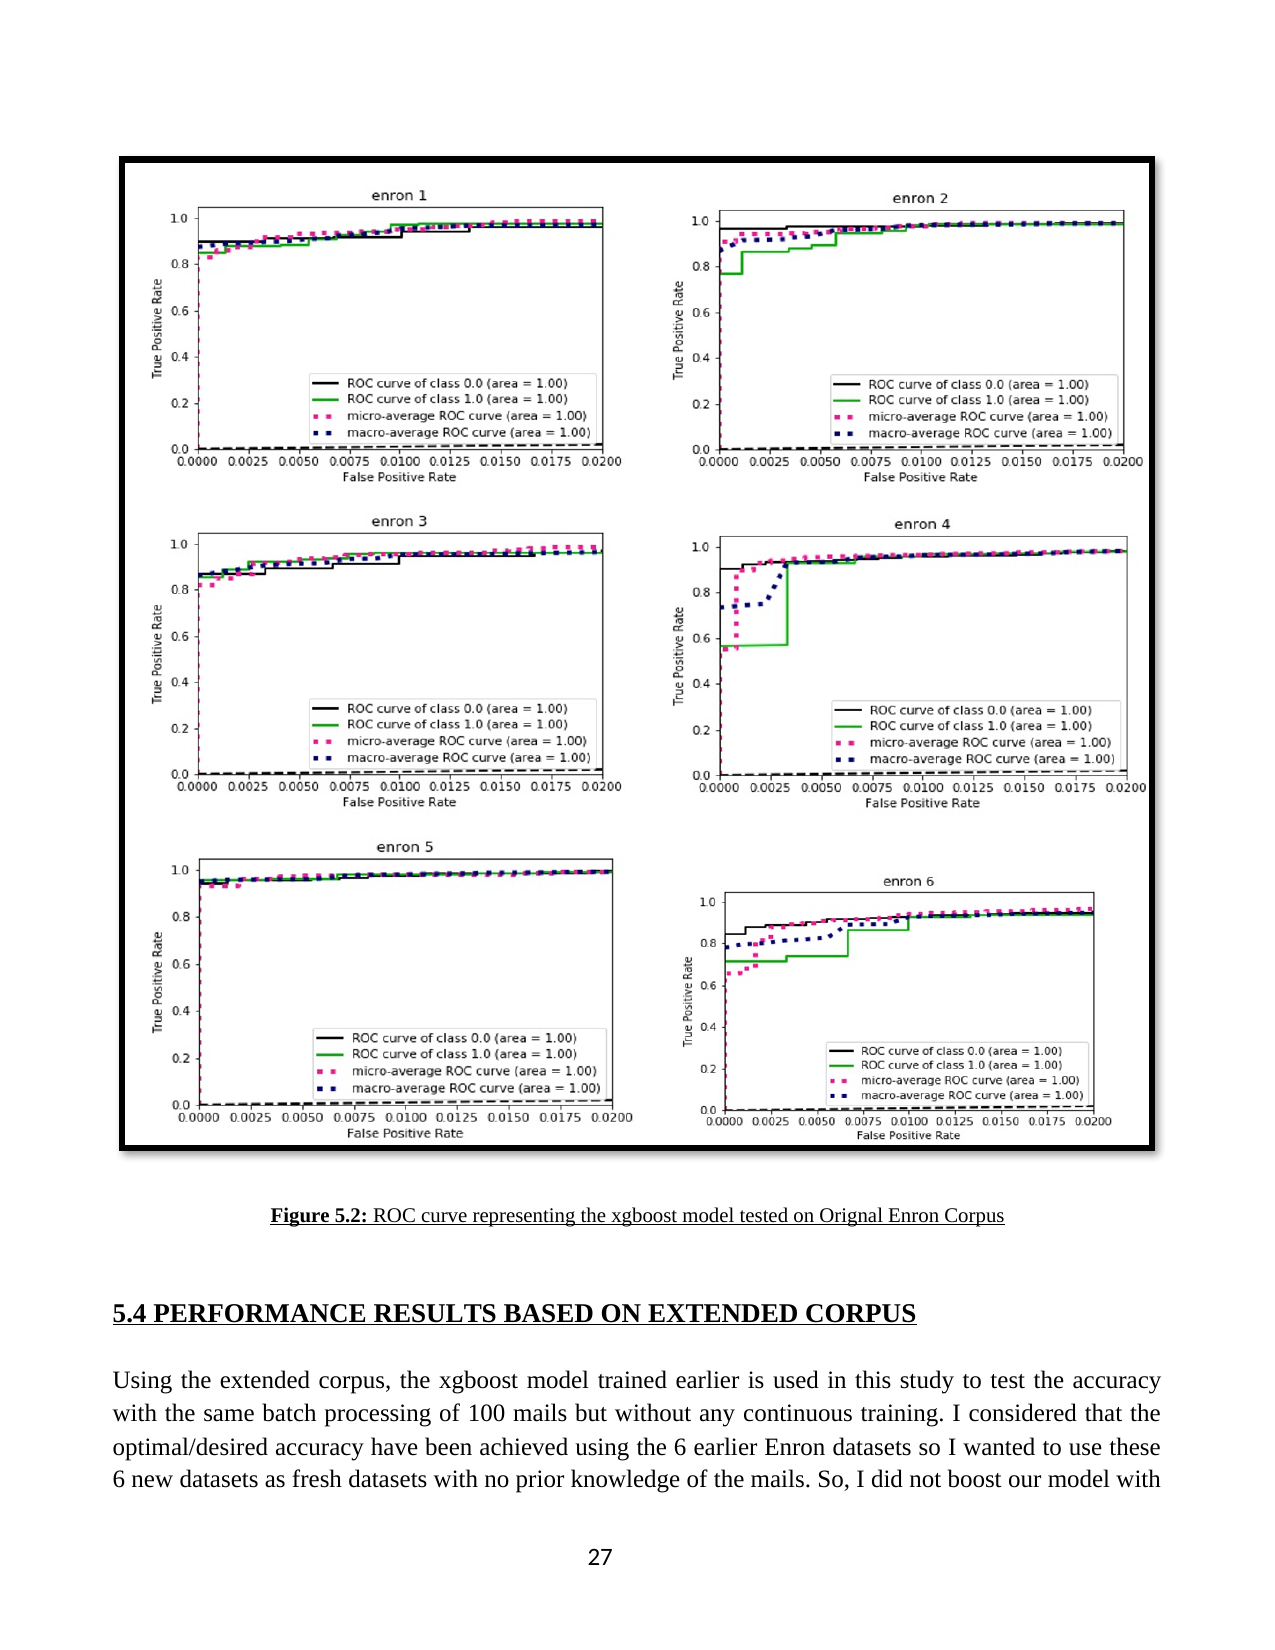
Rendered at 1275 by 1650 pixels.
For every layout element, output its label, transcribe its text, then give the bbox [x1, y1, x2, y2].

text Figure 5.2: ROC curve representing the xgboost model tested on Orignal Enron Corpus [112, 1203, 1162, 1227]
text 5.4 PERFORMANCE RESULTS BASED ON EXTENDED CORPUS [112, 1297, 1162, 1328]
picture [125, 163, 1149, 1145]
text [112, 1366, 1162, 1493]
